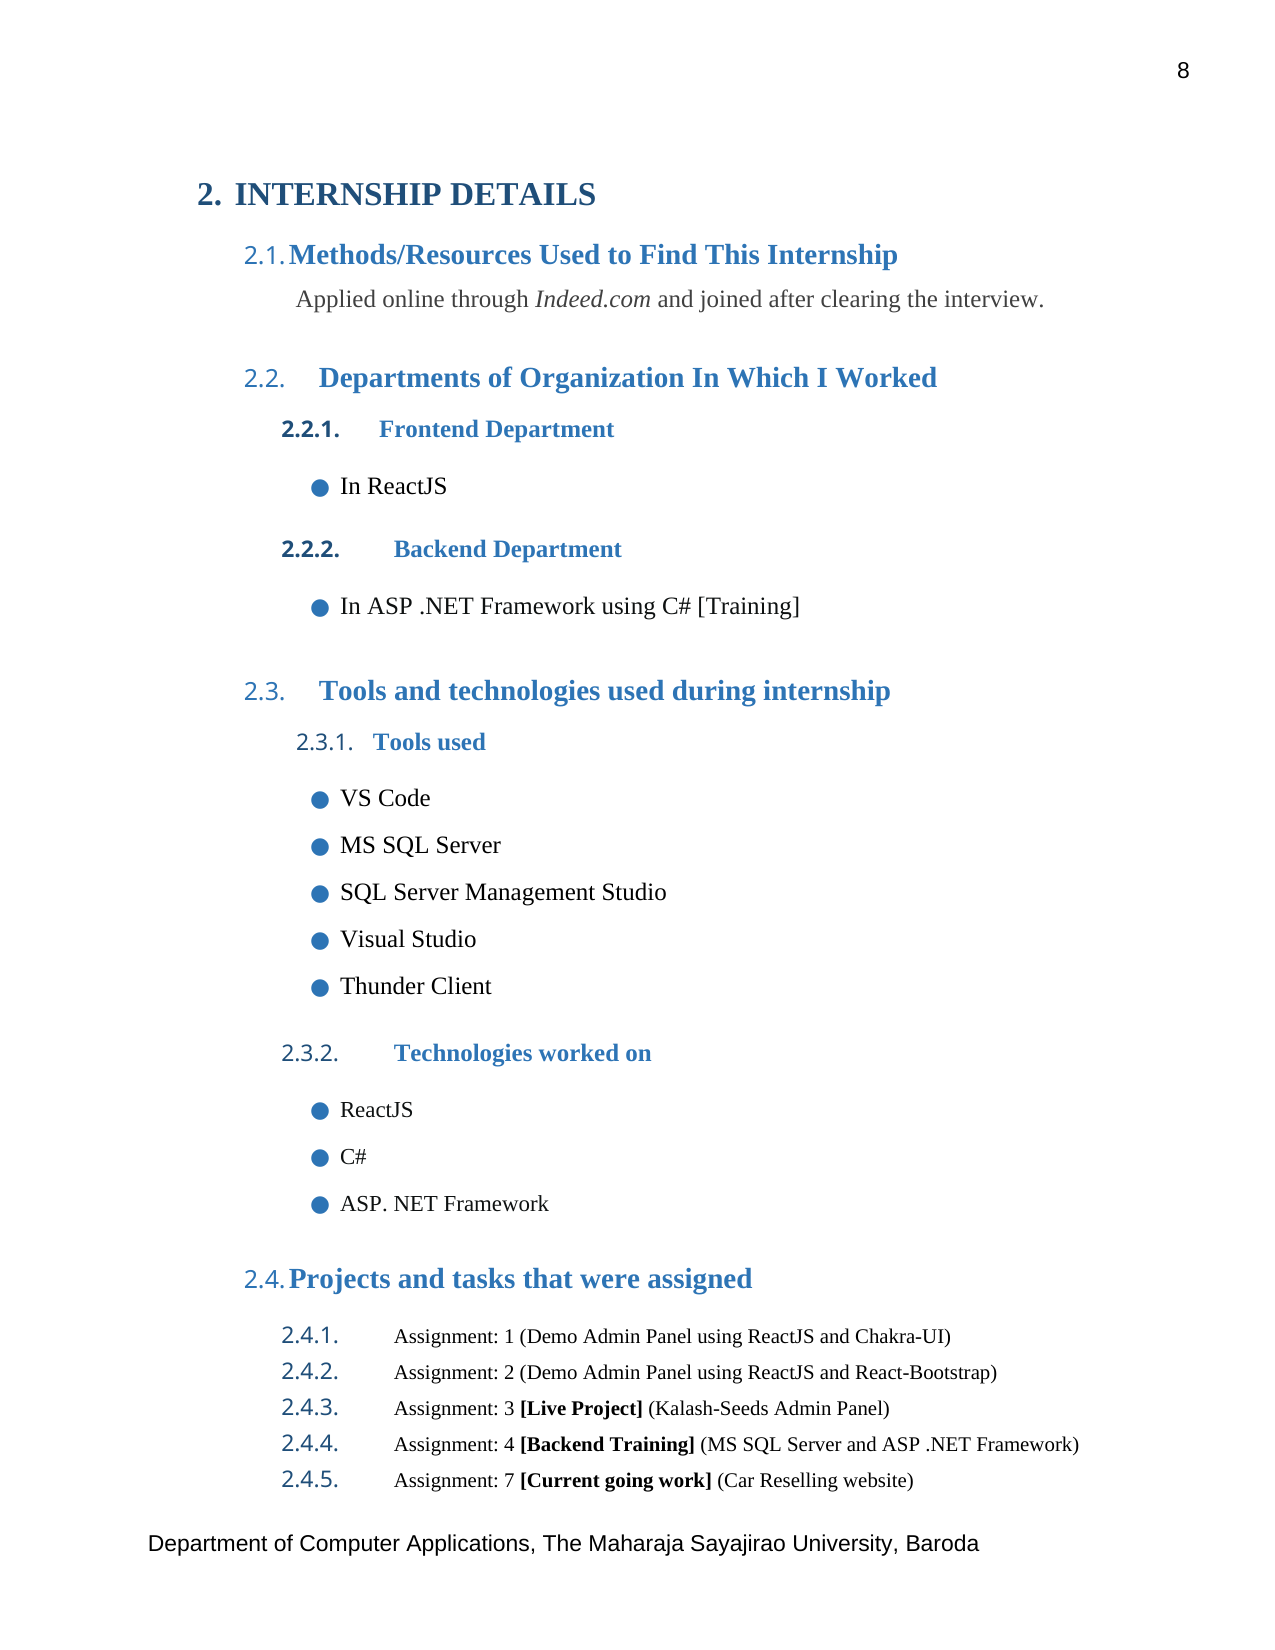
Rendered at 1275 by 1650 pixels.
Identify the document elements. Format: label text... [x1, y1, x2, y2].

list Departments of Organization In Which I Worked [243, 360, 1189, 394]
list Assignment: 1 (Demo Admin Panel using ReactJS and Chakra-UI) [281, 1319, 1189, 1350]
list ReactJS [310, 1083, 1189, 1130]
list ASP. NET Framework [310, 1177, 1189, 1224]
list VS Code [310, 773, 1189, 820]
list SQL Server Management Studio [310, 867, 1189, 914]
subtitle Frontend Department [148, 413, 1189, 444]
list Visual Studio [310, 914, 1189, 961]
list MS SQL Server [310, 820, 1189, 867]
list Assignment: 3 [Live Project] (Kalash-Seeds Admin Panel) [281, 1391, 1189, 1422]
list C# [310, 1130, 1189, 1177]
list Assignment: 2 (Demo Admin Panel using ReactJS and React-Bootstrap) [281, 1355, 1189, 1386]
list Tools and technologies used during internship [243, 673, 1189, 707]
subtitle Tools used [162, 726, 1189, 757]
subtitle Projects and tasks that were assigned [243, 1261, 965, 1296]
subtitle Methods/Resources Used to Find This Internship [243, 239, 990, 271]
list Backend Department [281, 533, 1189, 565]
list Thunder Client [310, 961, 1189, 1008]
list In ASP .NET Framework using C# [Training] [310, 580, 1189, 627]
list In ReactJS [310, 460, 1189, 507]
list Assignment: 4 [Backend Training] (MS SQL Server and ASP .NET Framework) [281, 1427, 1189, 1458]
subtitle INTERNSHIP DETAILS [197, 174, 1189, 213]
list Technologies worked on [281, 1036, 1189, 1068]
list Assignment: 7 [Current going work] (Car Reselling website) [281, 1463, 1189, 1494]
text Applied online through Indeed.com and joined after clearing the interview. [295, 284, 1125, 312]
